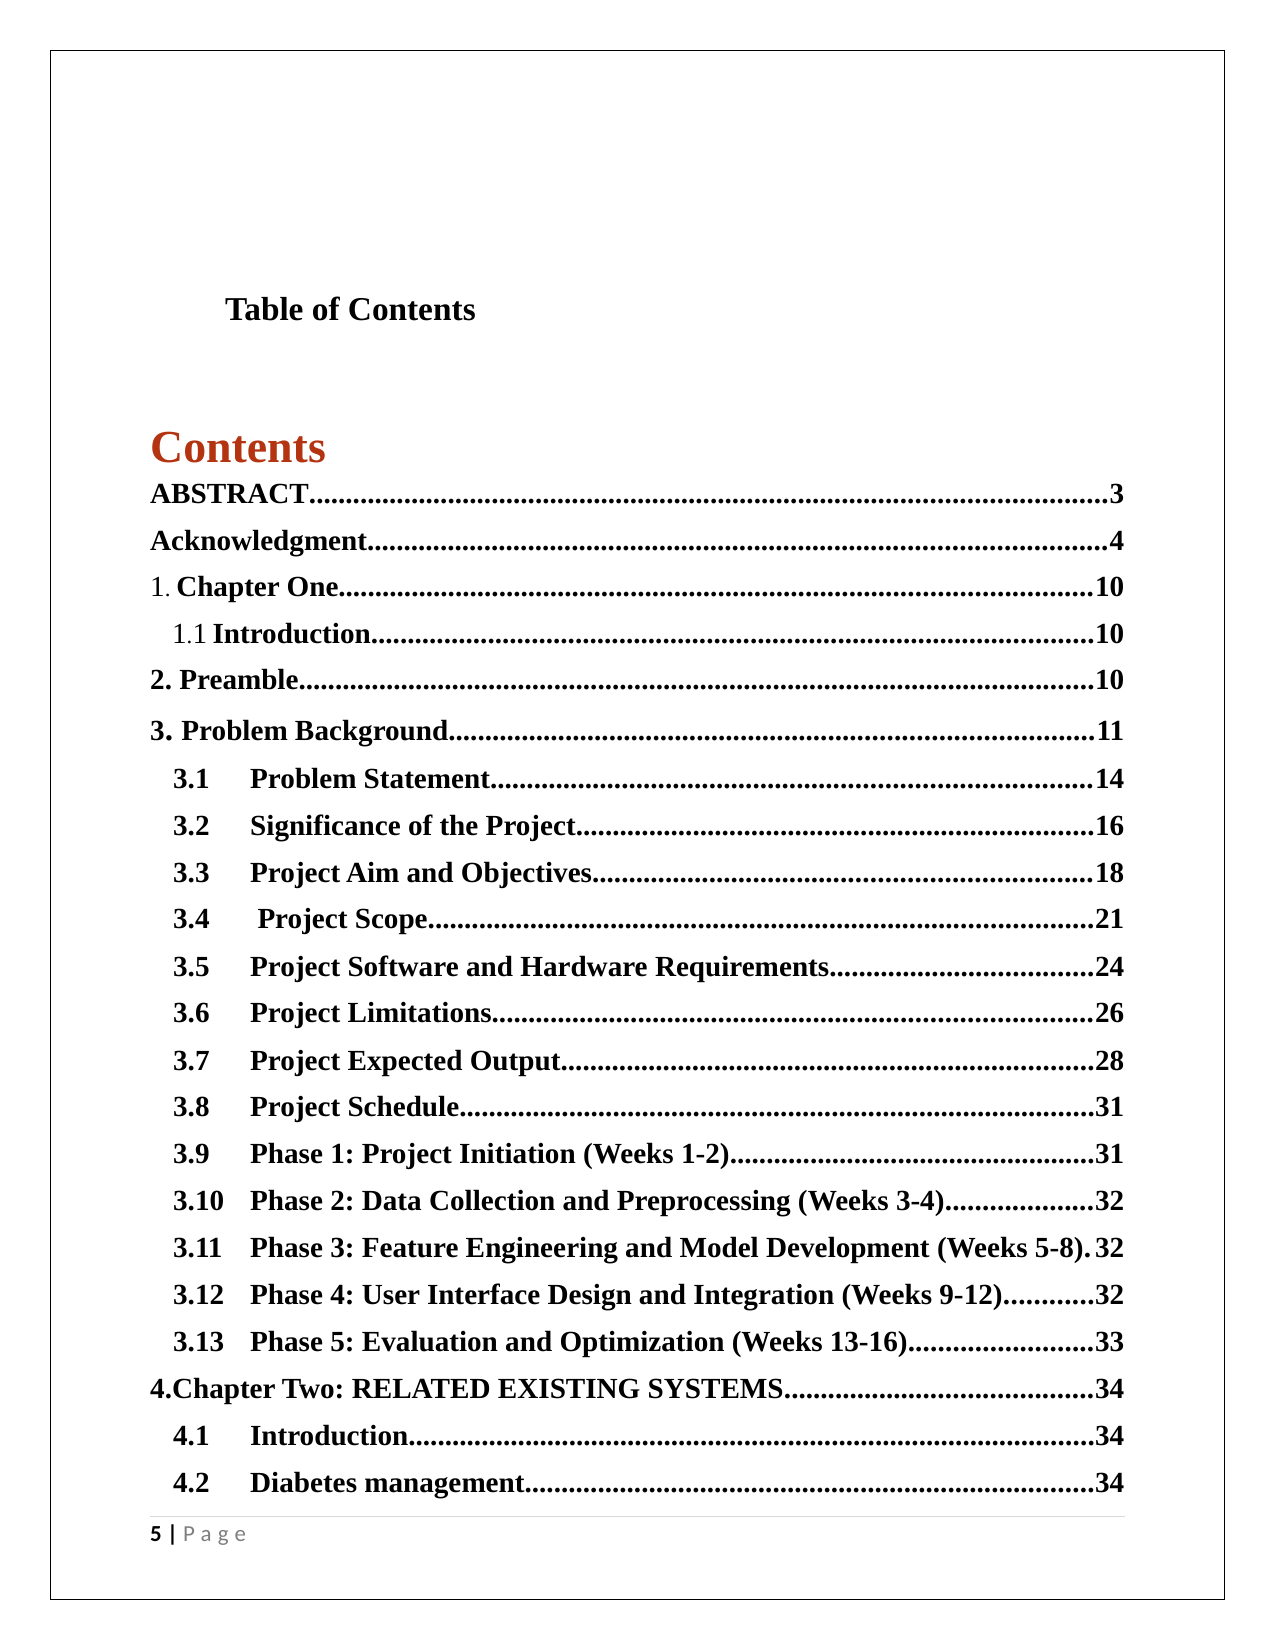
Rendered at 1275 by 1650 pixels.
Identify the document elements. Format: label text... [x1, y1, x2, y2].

list Table of Contents [225, 290, 1125, 328]
